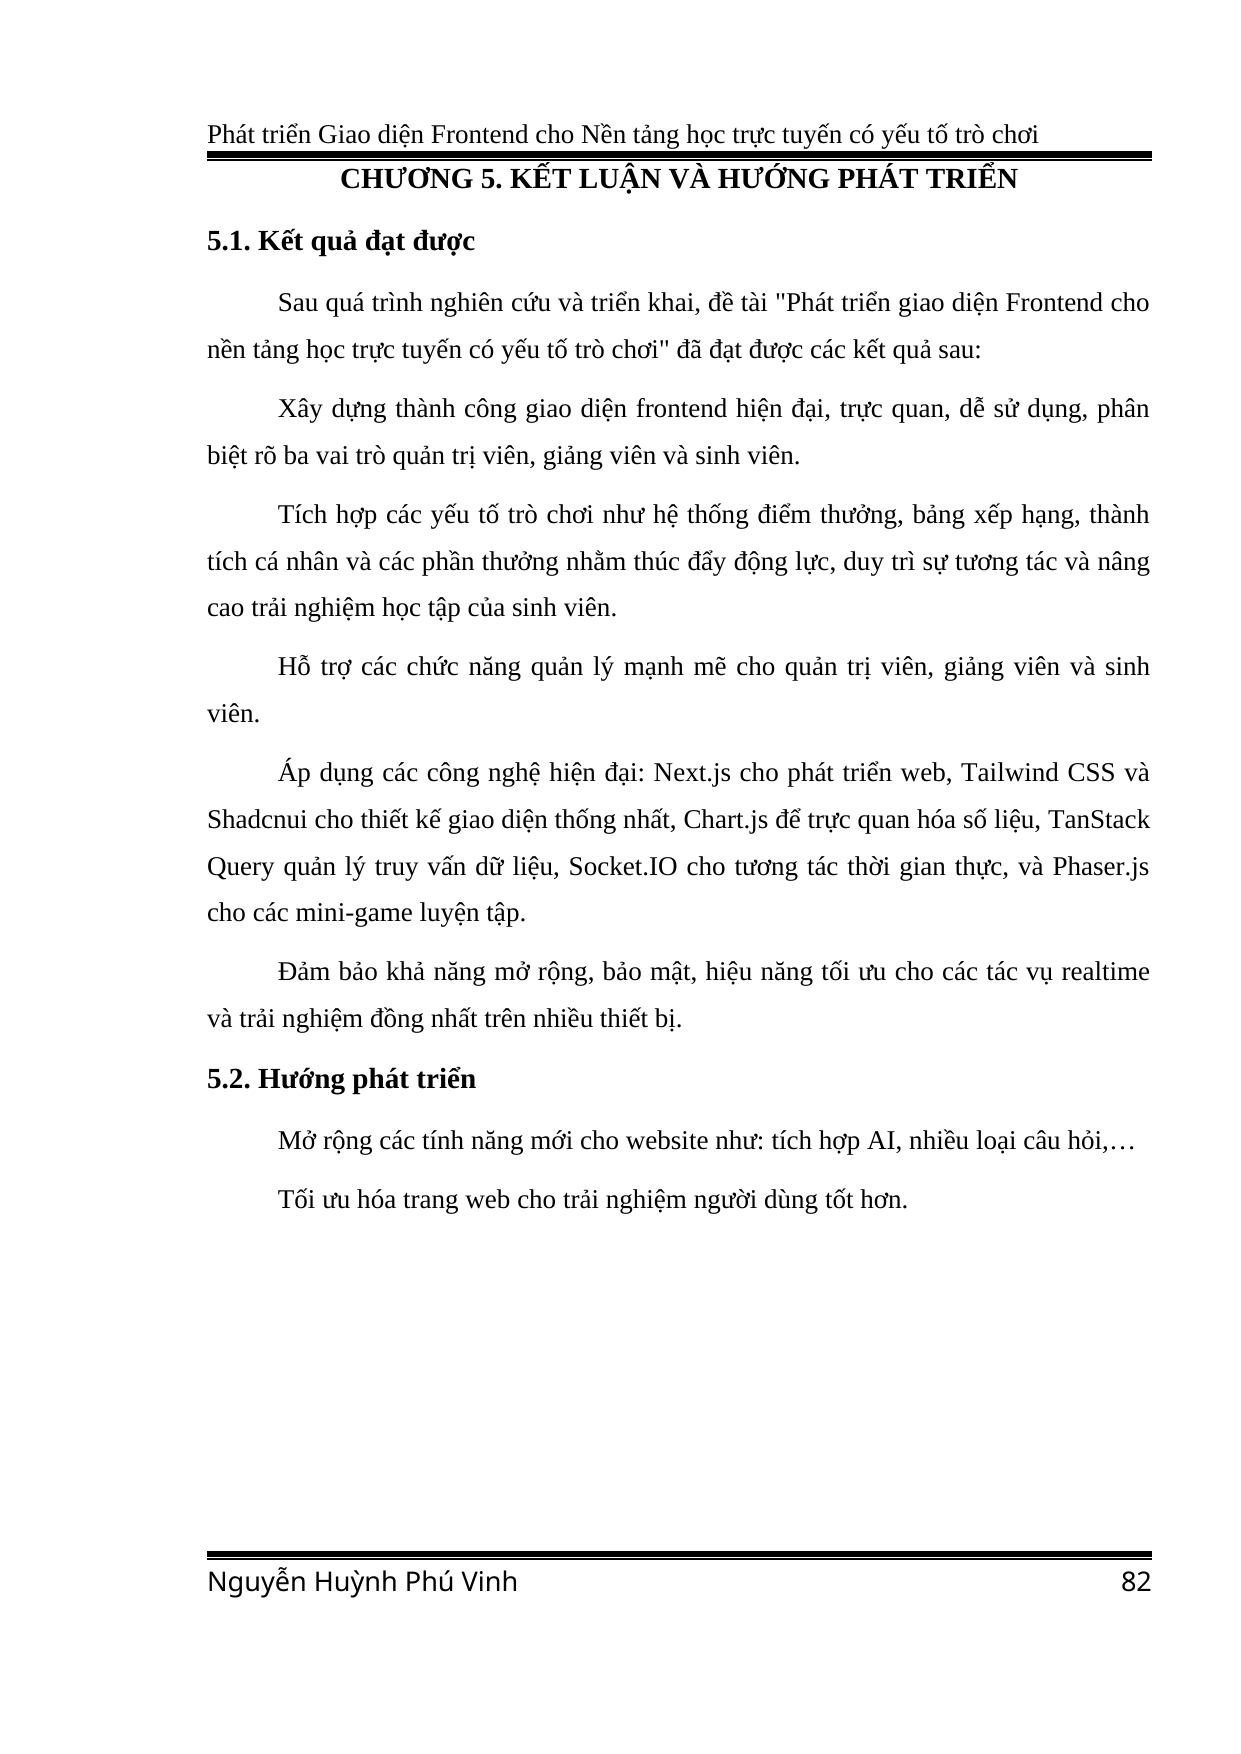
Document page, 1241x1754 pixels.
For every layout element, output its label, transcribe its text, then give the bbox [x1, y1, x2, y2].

text Tối ưu hóa trang web cho trải nghiệm người dùng tốt hơn. [207, 1183, 1152, 1214]
text Tích hợp các yếu tố trò chơi như hệ thống điểm thưởng, bảng xếp hạng, thành tích cá nhân và các phần thưởng nhằm thúc đẩy động lực, duy trì sự tương tác và nâng cao trải nghiệm học tập của sinh viên. [207, 498, 1152, 622]
text Hỗ trợ các chức năng quản lý mạnh mẽ cho quản trị viên, giảng viên và sinh viên. [207, 651, 1152, 728]
text Đảm bảo khả năng mở rộng, bảo mật, hiệu năng tối ưu cho các tác vụ realtime và trải nghiệm đồng nhất trên nhiều thiết bị. [207, 956, 1152, 1033]
subtitle Hướng phát triển [207, 1061, 1152, 1095]
text Sau quá trình nghiên cứu và triển khai, đề tài "Phát triển giao diện Frontend cho nền tảng học trực tuyến có yếu tố trò chơi" đã đạt được các kết quả sau: [207, 286, 1152, 364]
text Xây dựng thành công giao diện frontend hiện đại, trực quan, dễ sử dụng, phân biệt rõ ba vai trò quản trị viên, giảng viên và sinh viên. [207, 392, 1152, 470]
subtitle KẾT LUẬN VÀ HƯỚNG PHÁT TRIỂN [207, 161, 1152, 194]
text Mở rộng các tính năng mới cho website như: tích hợp AI, nhiều loại câu hỏi,… [207, 1124, 1152, 1155]
subtitle Kết quả đạt được [207, 223, 1152, 257]
text Áp dụng các công nghệ hiện đại: Next.js cho phát triển web, Tailwind CSS và Shadcnui cho thiết kế giao diện thống nhất, Chart.js để trực quan hóa số liệu, TanStack Query quản lý truy vấn dữ liệu, Socket.IO cho tương tác thời gian thực, và Phaser.js cho các mini-game luyện tập. [207, 756, 1152, 927]
